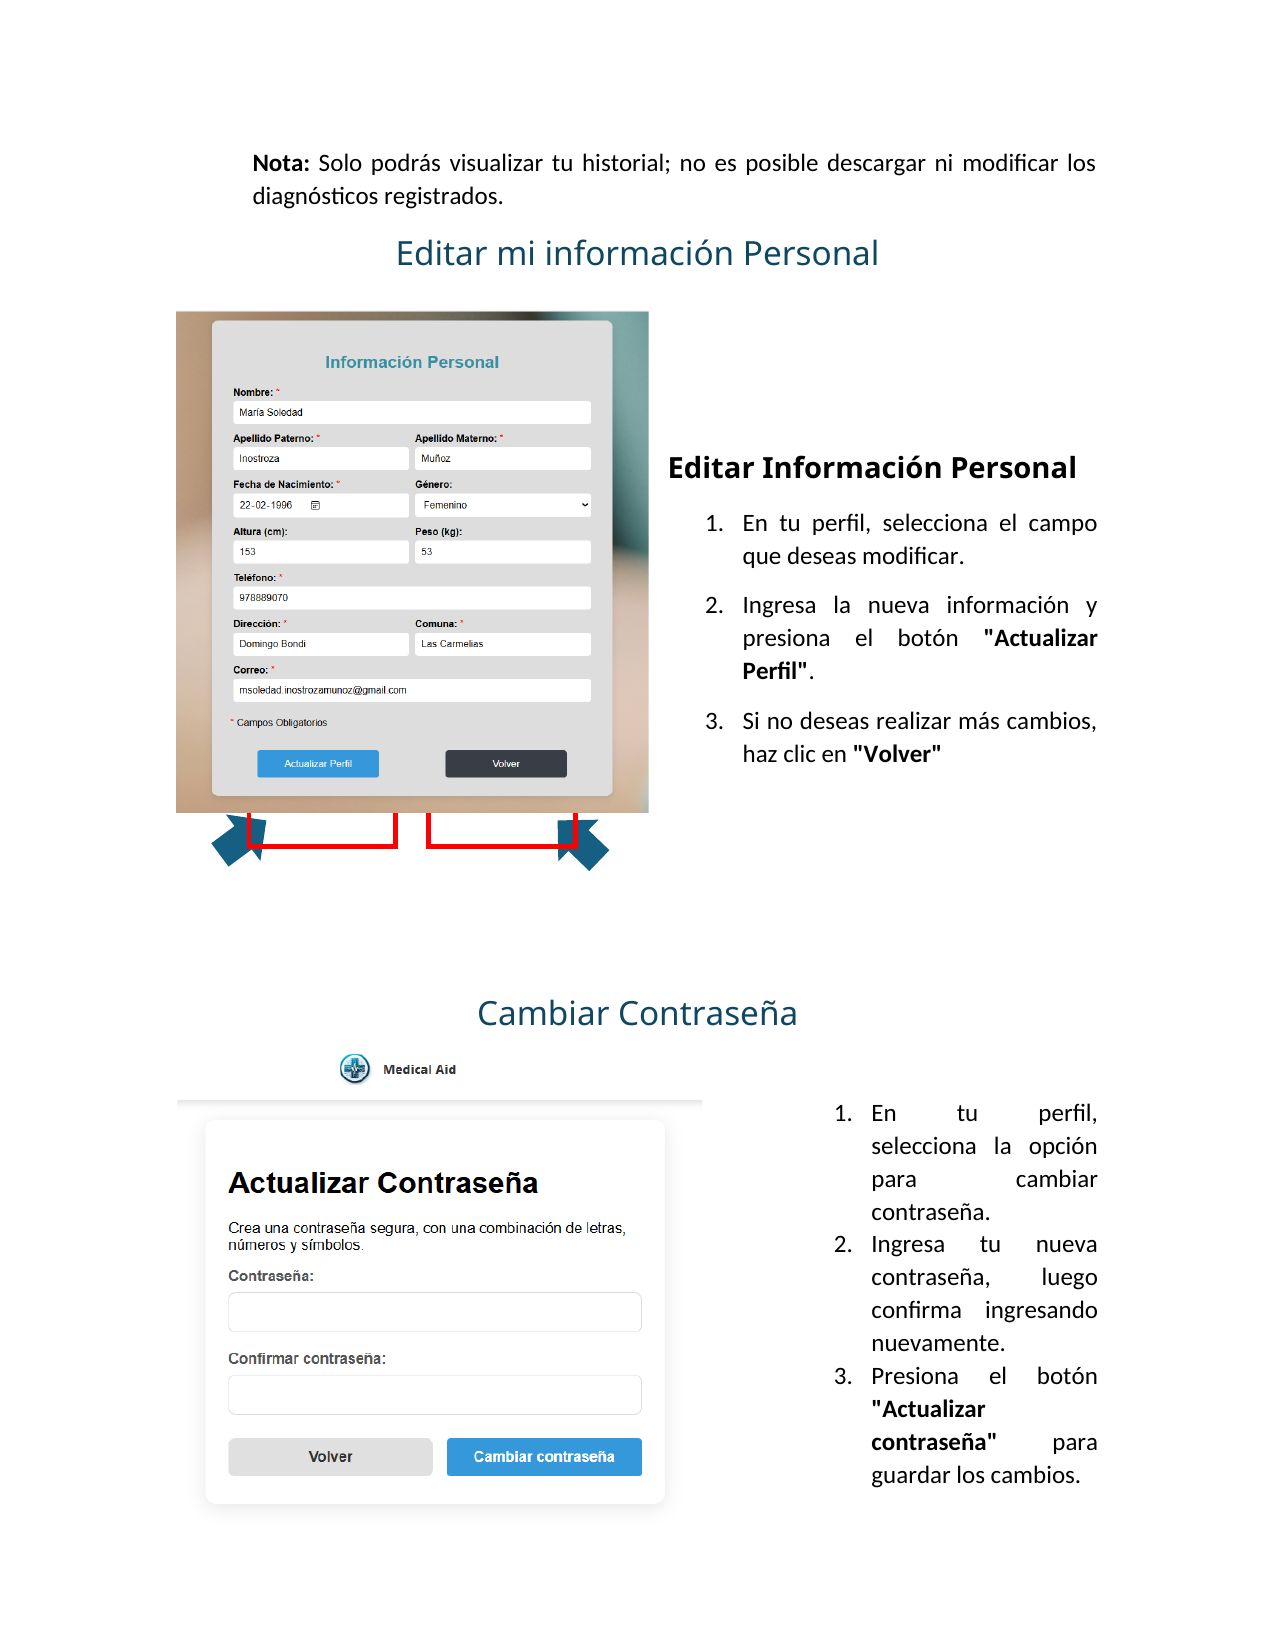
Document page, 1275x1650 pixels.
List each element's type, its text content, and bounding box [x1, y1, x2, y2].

list En tu perfil, selecciona la opción para cambiar contraseña. [703, 1097, 1098, 1226]
picture [177, 1049, 703, 1531]
subtitle Cambiar Contraseña [177, 989, 1098, 1035]
list Si no deseas realizar más cambios, haz clic en "Volver" [649, 705, 1098, 768]
text Editar Información Personal [649, 448, 1098, 487]
subtitle Editar mi información Personal [177, 230, 1098, 276]
picture [176, 310, 649, 813]
text Nota: Solo podrás visualizar tu historial; no es posible descargar ni modificar los diagnósticos registrados. [252, 148, 1098, 211]
list En tu perfil, selecciona el campo que deseas modificar. [649, 507, 1098, 571]
list Ingresa la nueva información y presiona el botón "Actualizar Perfil". [649, 590, 1098, 686]
list Presiona el botón "Actualizar contraseña" para guardar los cambios. [703, 1360, 1098, 1489]
list Ingresa tu nueva contraseña, luego confirma ingresando nuevamente. [703, 1229, 1098, 1358]
